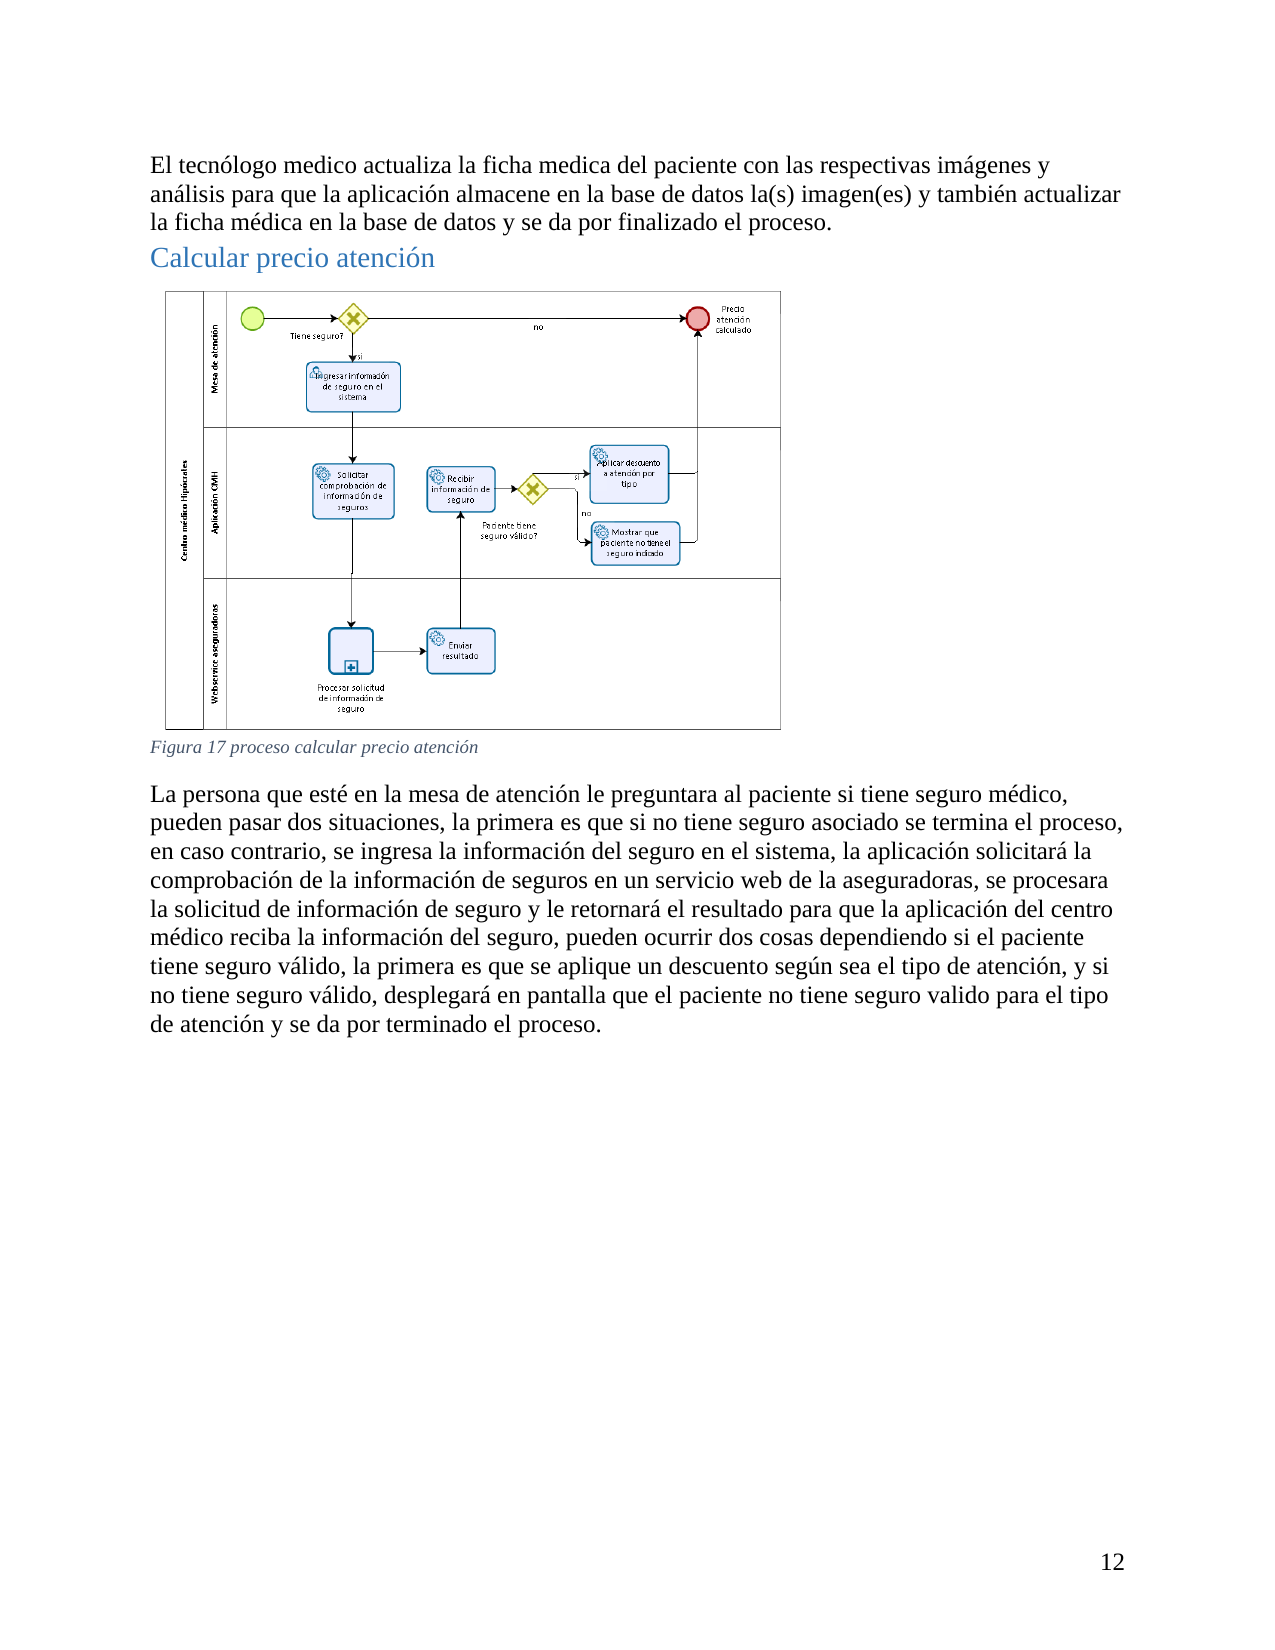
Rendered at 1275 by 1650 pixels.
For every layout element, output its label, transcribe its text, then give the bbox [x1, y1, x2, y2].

text La persona que esté en la mesa de atención le preguntara al paciente si tiene seguro médico, pueden pasar dos situaciones, la primera es que si no tiene seguro asociado se termina el proceso, en caso contrario, se ingresa la información del seguro en el sistema, la aplicación solicitará la comprobación de la información de seguros en un servicio web de la aseguradoras, se procesara la solicitud de información de seguro y le retornará el resultado para que la aplicación del centro médico reciba la información del seguro, pueden ocurrir dos cosas dependiendo si el paciente tiene seguro válido, la primera es que se aplique un descuento según sea el tipo de atención, y si no tiene seguro válido, desplegará en pantalla que el paciente no tiene seguro valido para el tipo de atención y se da por terminado el proceso. [150, 779, 1125, 1037]
picture [150, 273, 788, 737]
text El tecnólogo medico actualiza la ficha medica del paciente con las respectivas imágenes y análisis para que la aplicación almacene en la base de datos la(s) imagen(es) y también actualizar la ficha médica en la base de datos y se da por finalizado el proceso. [150, 150, 1125, 236]
text Figura 17 proceso calcular precio atención [150, 736, 1125, 758]
subtitle Calcular precio atención [150, 240, 1125, 274]
